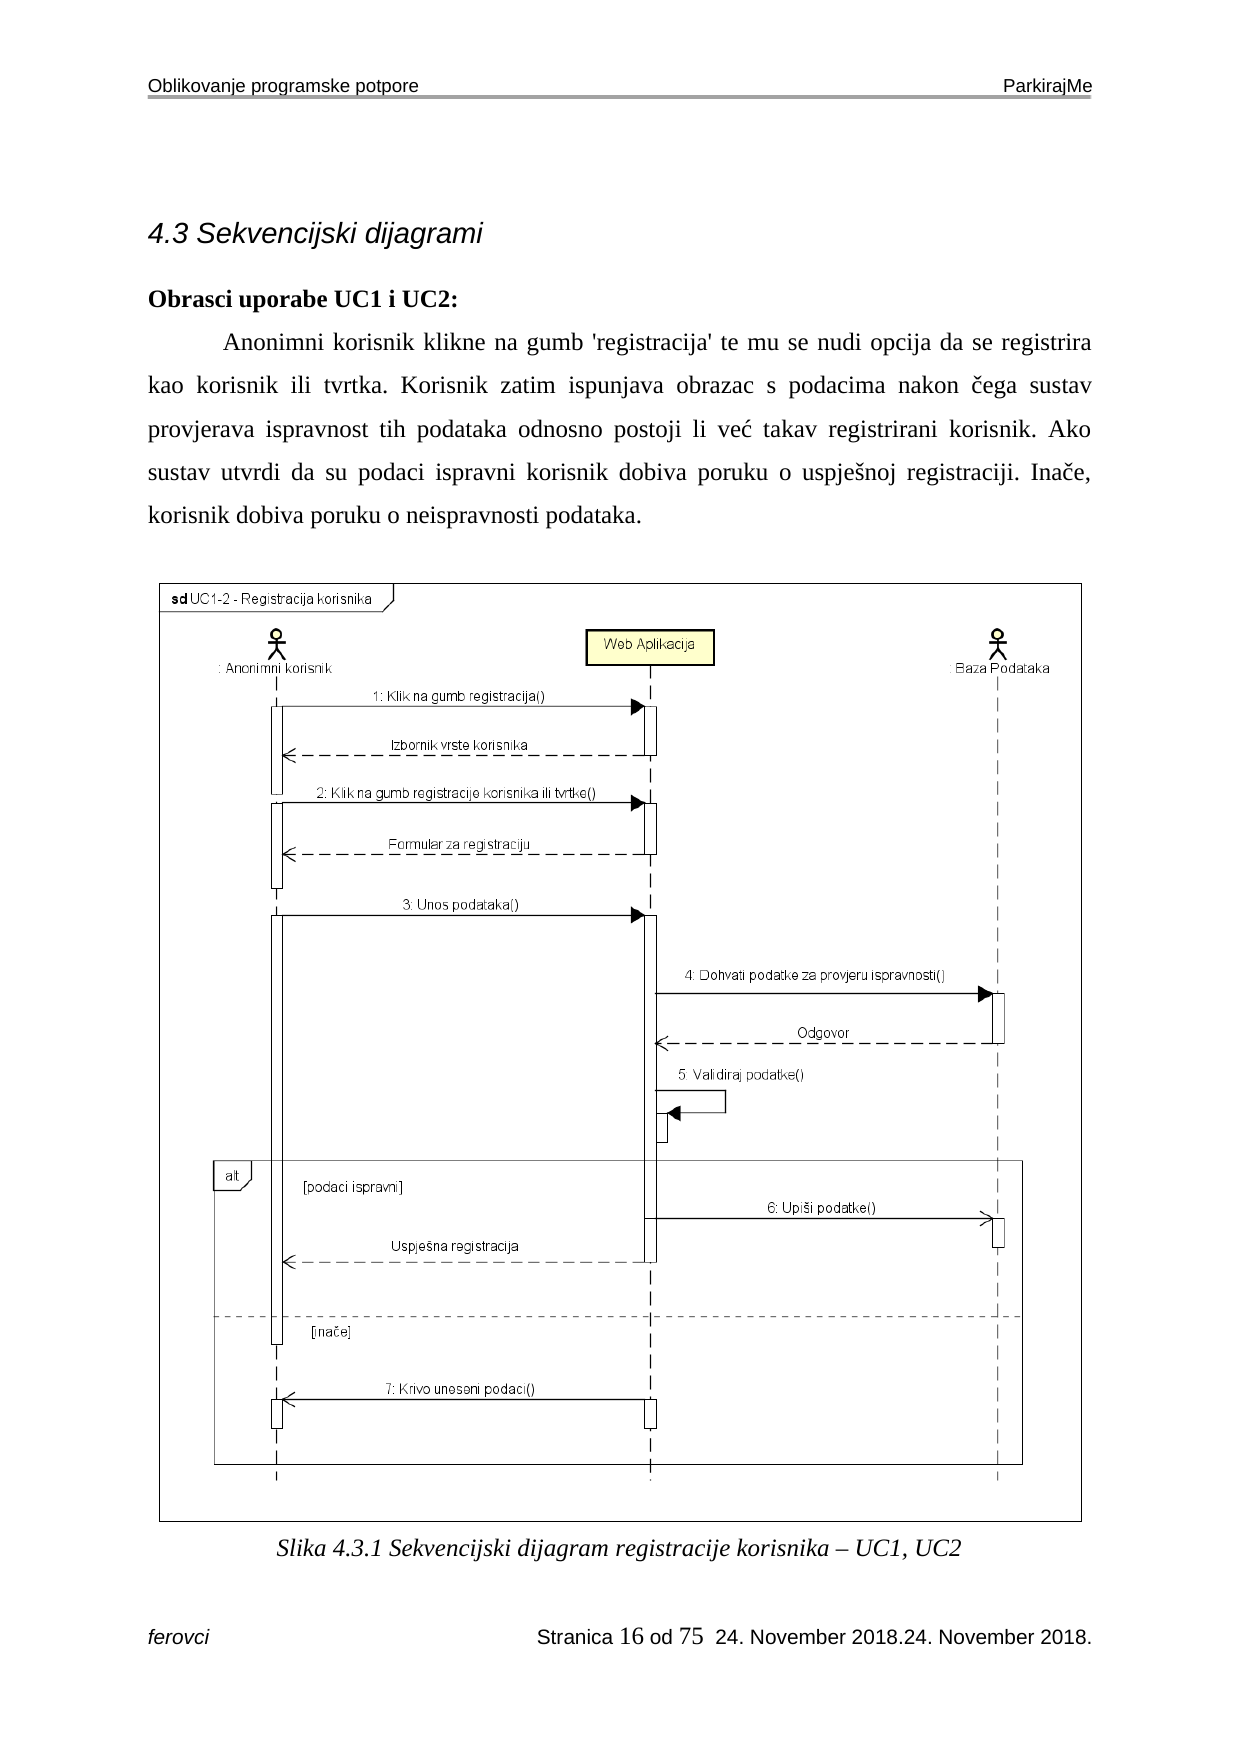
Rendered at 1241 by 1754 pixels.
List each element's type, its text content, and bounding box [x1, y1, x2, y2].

picture [147, 571, 1092, 1533]
text Anonimni korisnik klikne na gumb 'registracija' te mu se nudi opcija da se registrira kao korisnik ili tvrtka. Korisnik zatim ispunjava obrazac s podacima nakon čega sustav provjerava ispravnost tih podataka odnosno postoji li već takav registrirani korisnik. Ako sustav utvrdi da su podaci ispravni korisnik dobiva poruku o uspješnoj registraciji. Inače, korisnik dobiva poruku o neispravnosti podataka. [148, 327, 1093, 529]
text Obrasci uporabe UC1 i UC2: [148, 284, 1093, 313]
subtitle 4.3 Sekvencijski dijagrami [148, 216, 1093, 249]
picture [147, 95, 1092, 99]
text Slika 4.3.1 Sekvencijski dijagram registracije korisnika – UC1, UC2 [148, 1533, 1093, 1562]
